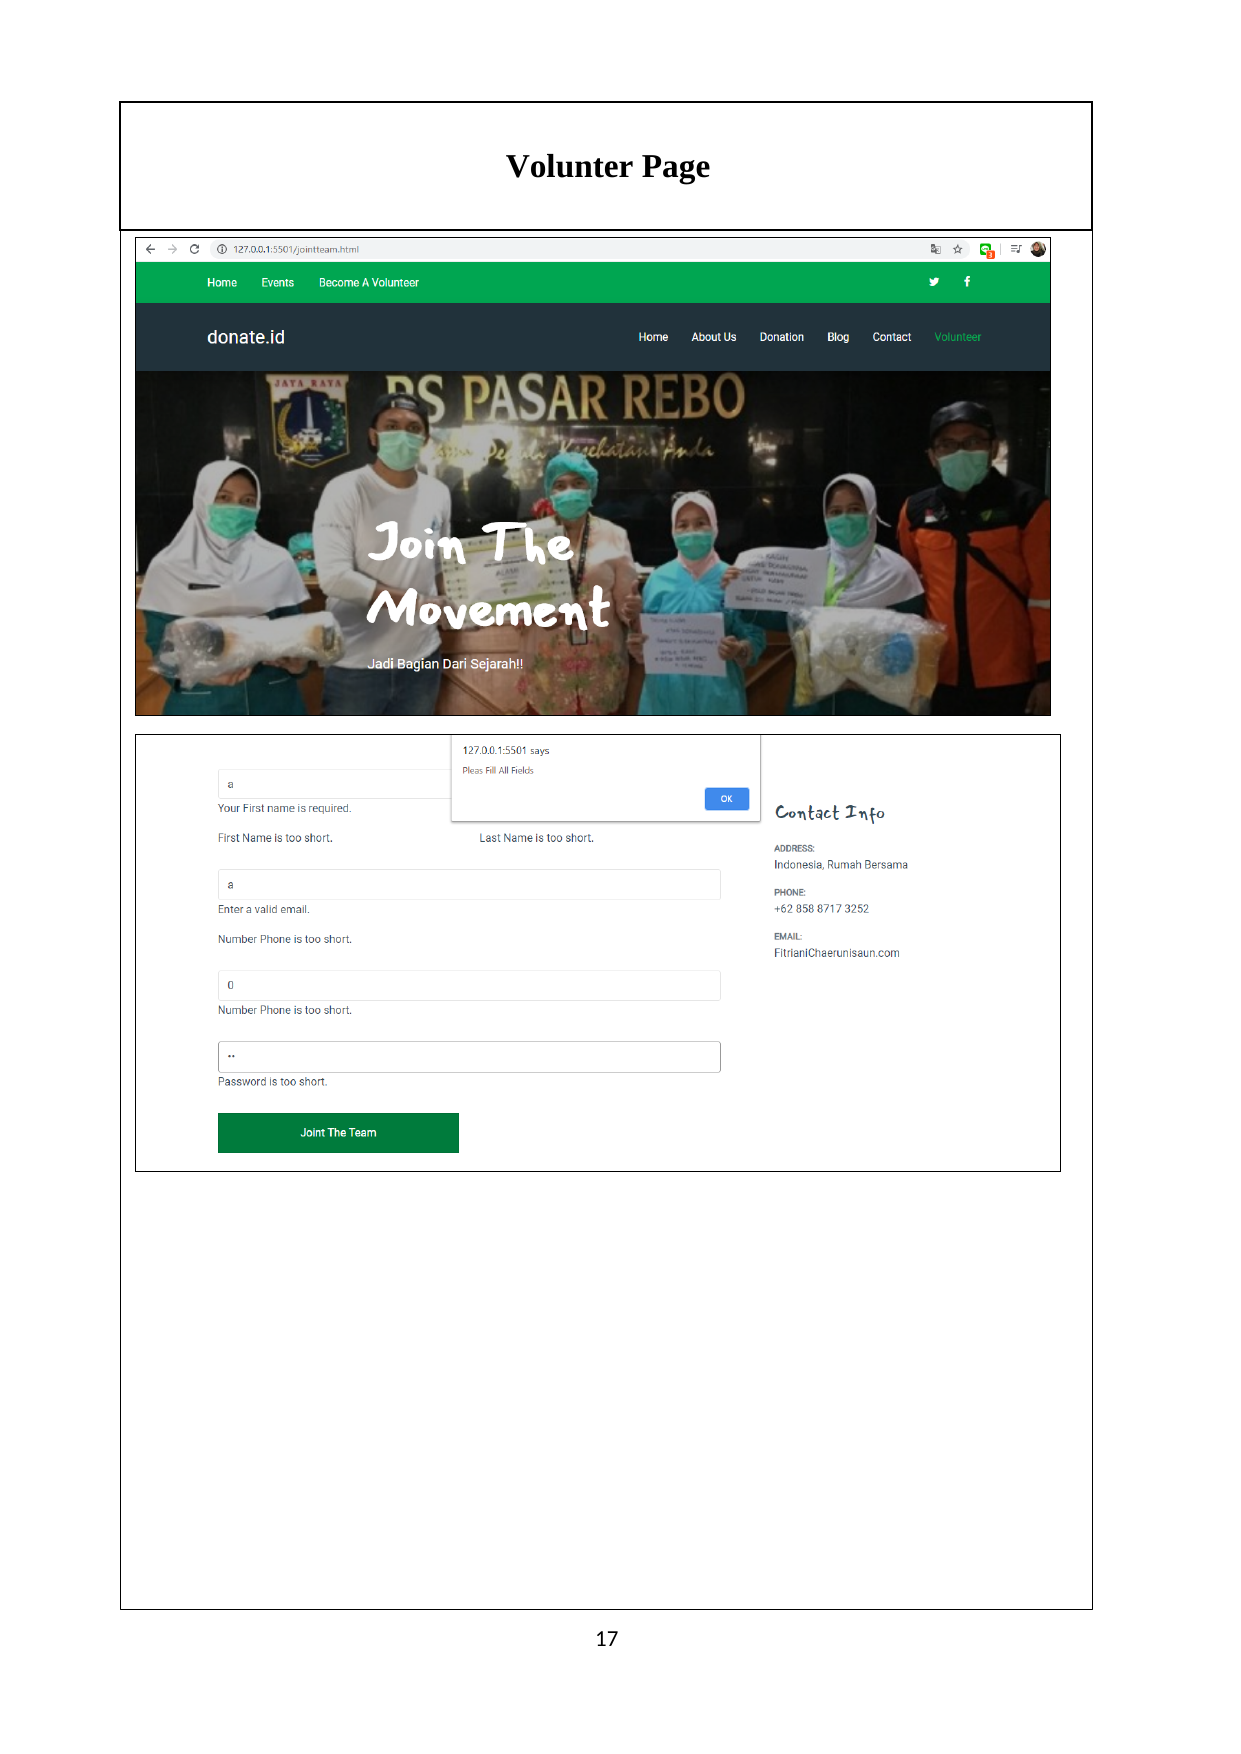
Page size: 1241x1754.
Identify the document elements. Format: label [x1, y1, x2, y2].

picture [136, 238, 1050, 715]
picture [136, 735, 1060, 1171]
